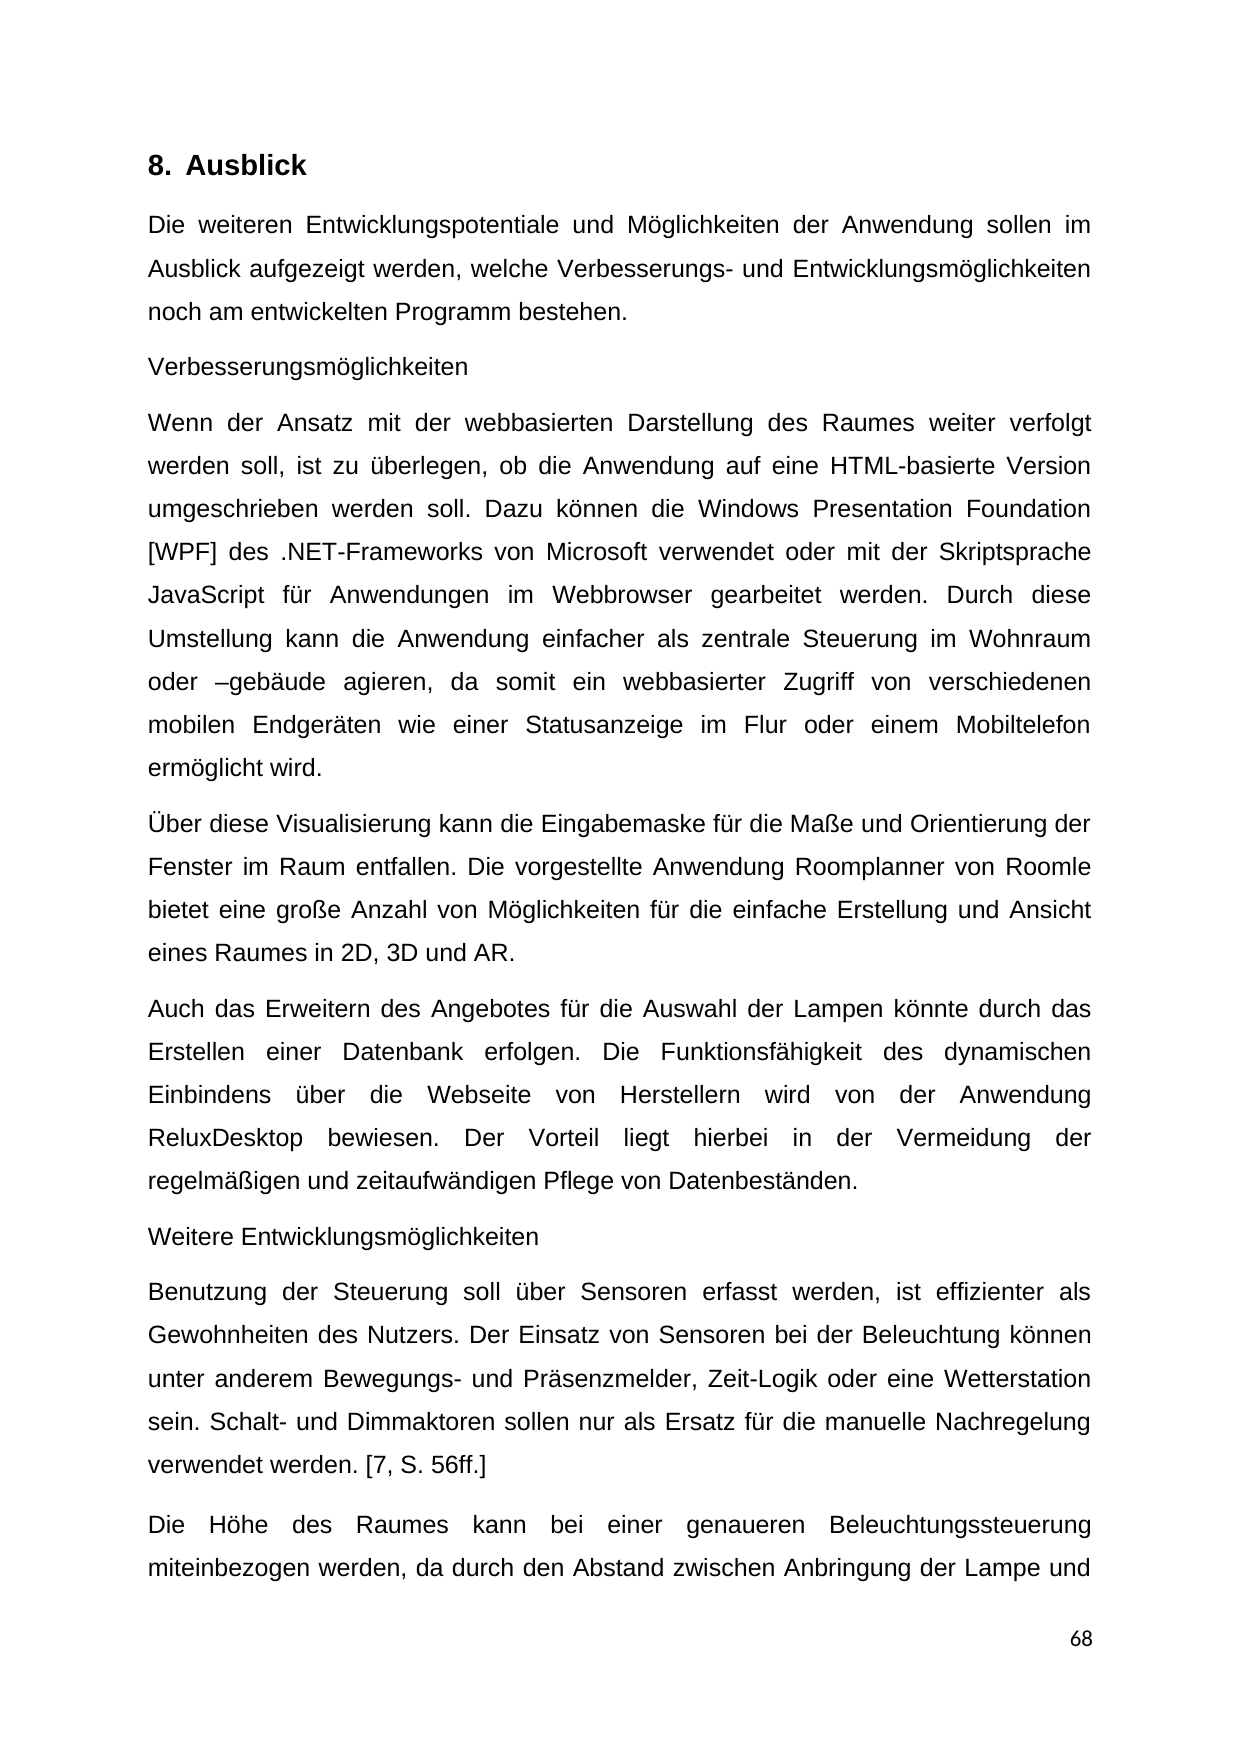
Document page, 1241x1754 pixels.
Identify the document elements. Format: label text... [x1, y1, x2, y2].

text Weitere Entwicklungsmöglichkeiten [148, 1222, 1093, 1250]
text Auch das Erweitern des Angebotes für die Auswahl der Lampen könnte durch das Erstellen einer Datenbank erfolgen. Die Funktionsfähigkeit des dynamischen Einbindens über die Webseite von Herstellern wird von der Anwendung ReluxDesktop bewiesen. Der Vorteil liegt hierbei in der Vermeidung der regelmäßigen und zeitaufwändigen Pflege von Datenbeständen. [148, 993, 1093, 1195]
text Die weiteren Entwicklungspotentiale und Möglichkeiten der Anwendung sollen im Ausblick aufgezeigt werden, welche Verbesserungs- und Entwicklungsmöglichkeiten noch am entwickelten Programm bestehen. [148, 210, 1093, 325]
text Wenn der Ansatz mit der webbasierten Darstellung des Raumes weiter verfolgt werden soll, ist zu überlegen, ob die Anwendung auf eine HTML-basierte Version umgeschrieben werden soll. Dazu können die Windows Presentation Foundation [WPF] des .NET-Frameworks von Microsoft verwendet oder mit der Skriptsprache JavaScript für Anwendungen im Webbrowser gearbeitet werden. Durch diese Umstellung kann die Anwendung einfacher als zentrale Steuerung im Wohnraum oder –gebäude agieren, da somit ein webbasierter Zugriff von verschiedenen mobilen Endgeräten wie einer Statusanzeige im Flur oder einem Mobiltelefon ermöglicht wird. [148, 408, 1093, 782]
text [148, 1509, 1093, 1581]
list Ausblick [148, 148, 1093, 181]
text Benutzung der Steuerung soll über Sensoren erfasst werden, ist effizienter als Gewohnheiten des Nutzers. Der Einsatz von Sensoren bei der Beleuchtung können unter anderem Bewegungs- und Präsenzmelder, Zeit-Logik oder eine Wetterstation sein. Schalt- und Dimmaktoren sollen nur als Ersatz für die manuelle Nachregelung verwendet werden. [7, S. 56ff.] [148, 1277, 1093, 1478]
text Über diese Visualisierung kann die Eingabemaske für die Maße und Orientierung der Fenster im Raum entfallen. Die vorgestellte Anwendung Roomplanner von Roomle bietet eine große Anzahl von Möglichkeiten für die einfache Erstellung und Ansicht eines Raumes in 2D, 3D und AR. [148, 808, 1093, 967]
text Verbesserungsmöglichkeiten [148, 352, 1093, 381]
